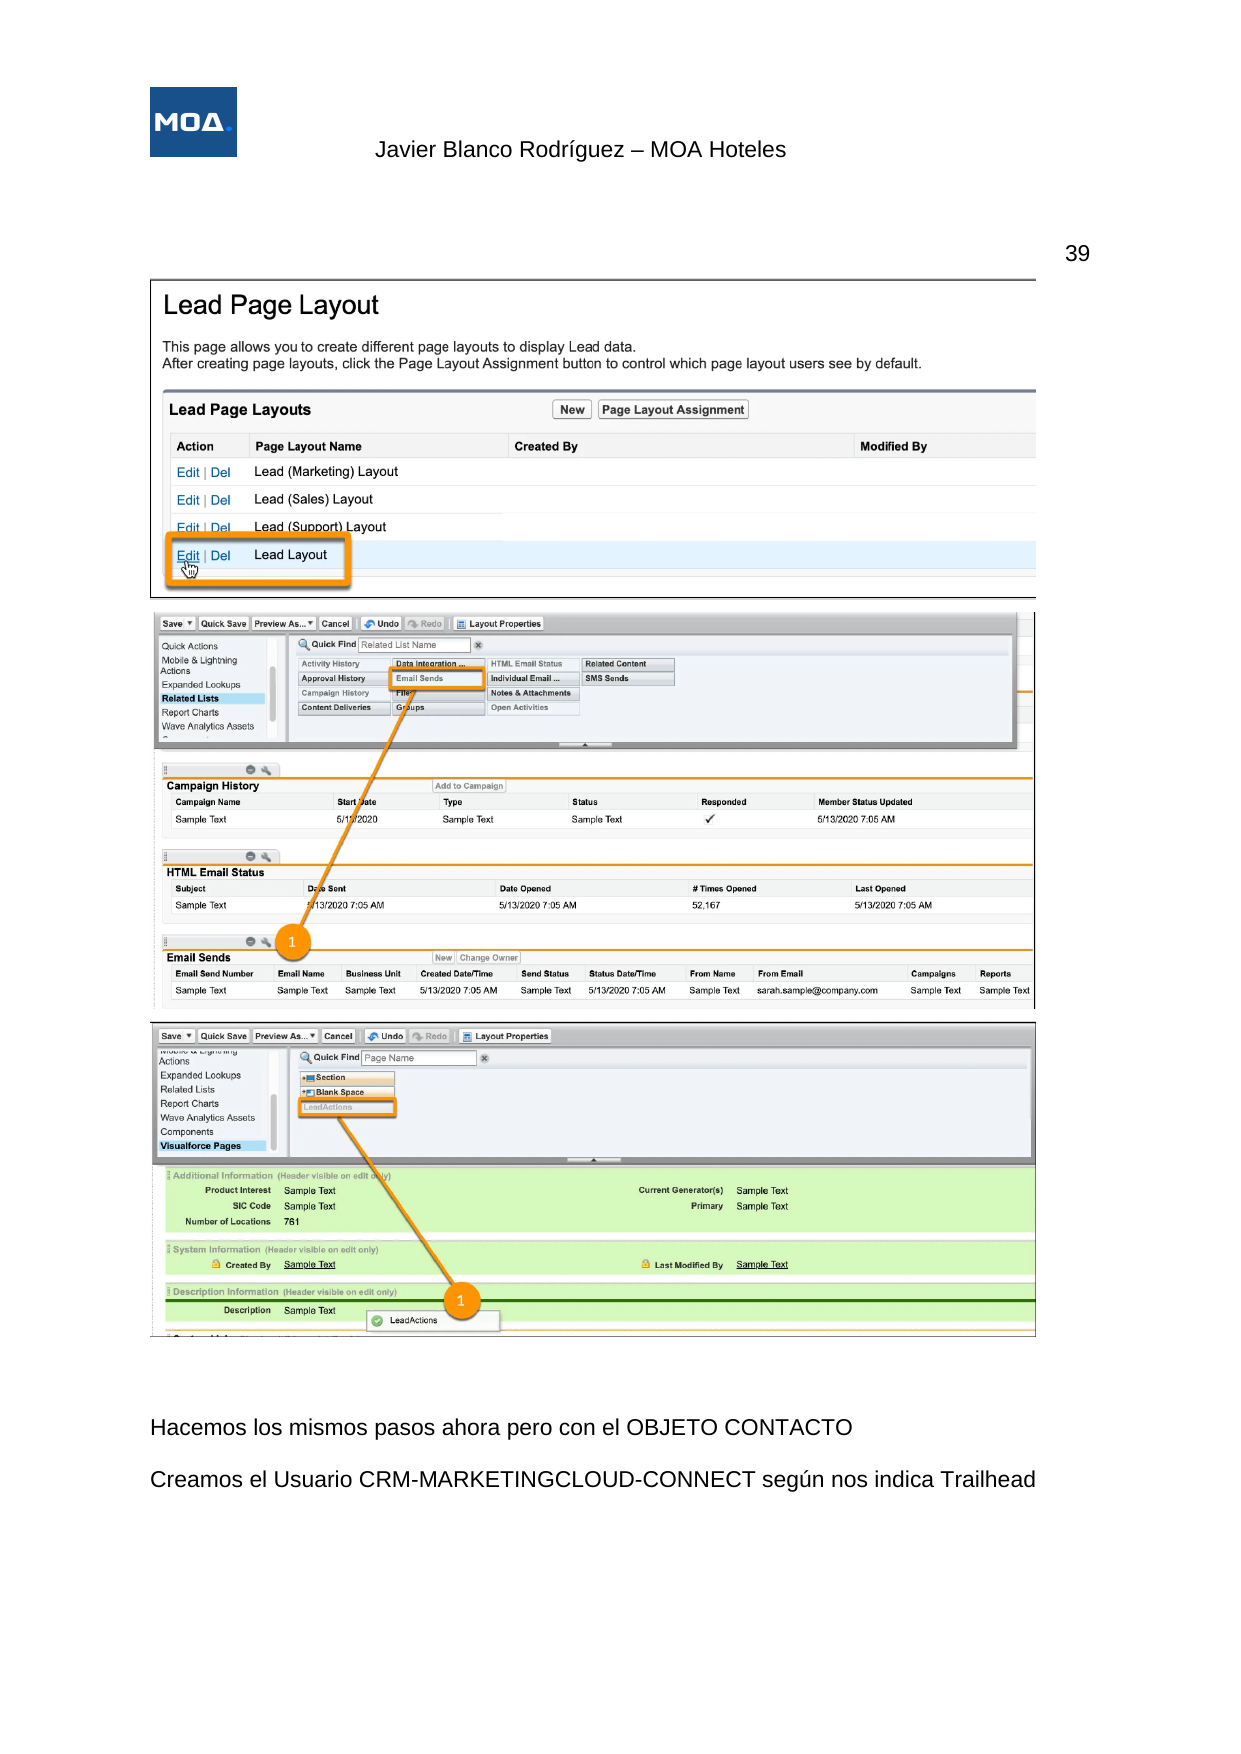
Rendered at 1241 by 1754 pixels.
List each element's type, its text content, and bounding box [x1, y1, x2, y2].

picture [150, 278, 1036, 600]
text Hacemos los mismos pasos ahora pero con el OBJETO CONTACTO [150, 1414, 1090, 1441]
picture [150, 87, 237, 157]
picture [150, 1021, 1036, 1337]
picture [150, 612, 1036, 1009]
text Creamos el Usuario CRM-MARKETINGCLOUD-CONNECT según nos indica Trailhead [150, 1466, 1090, 1493]
